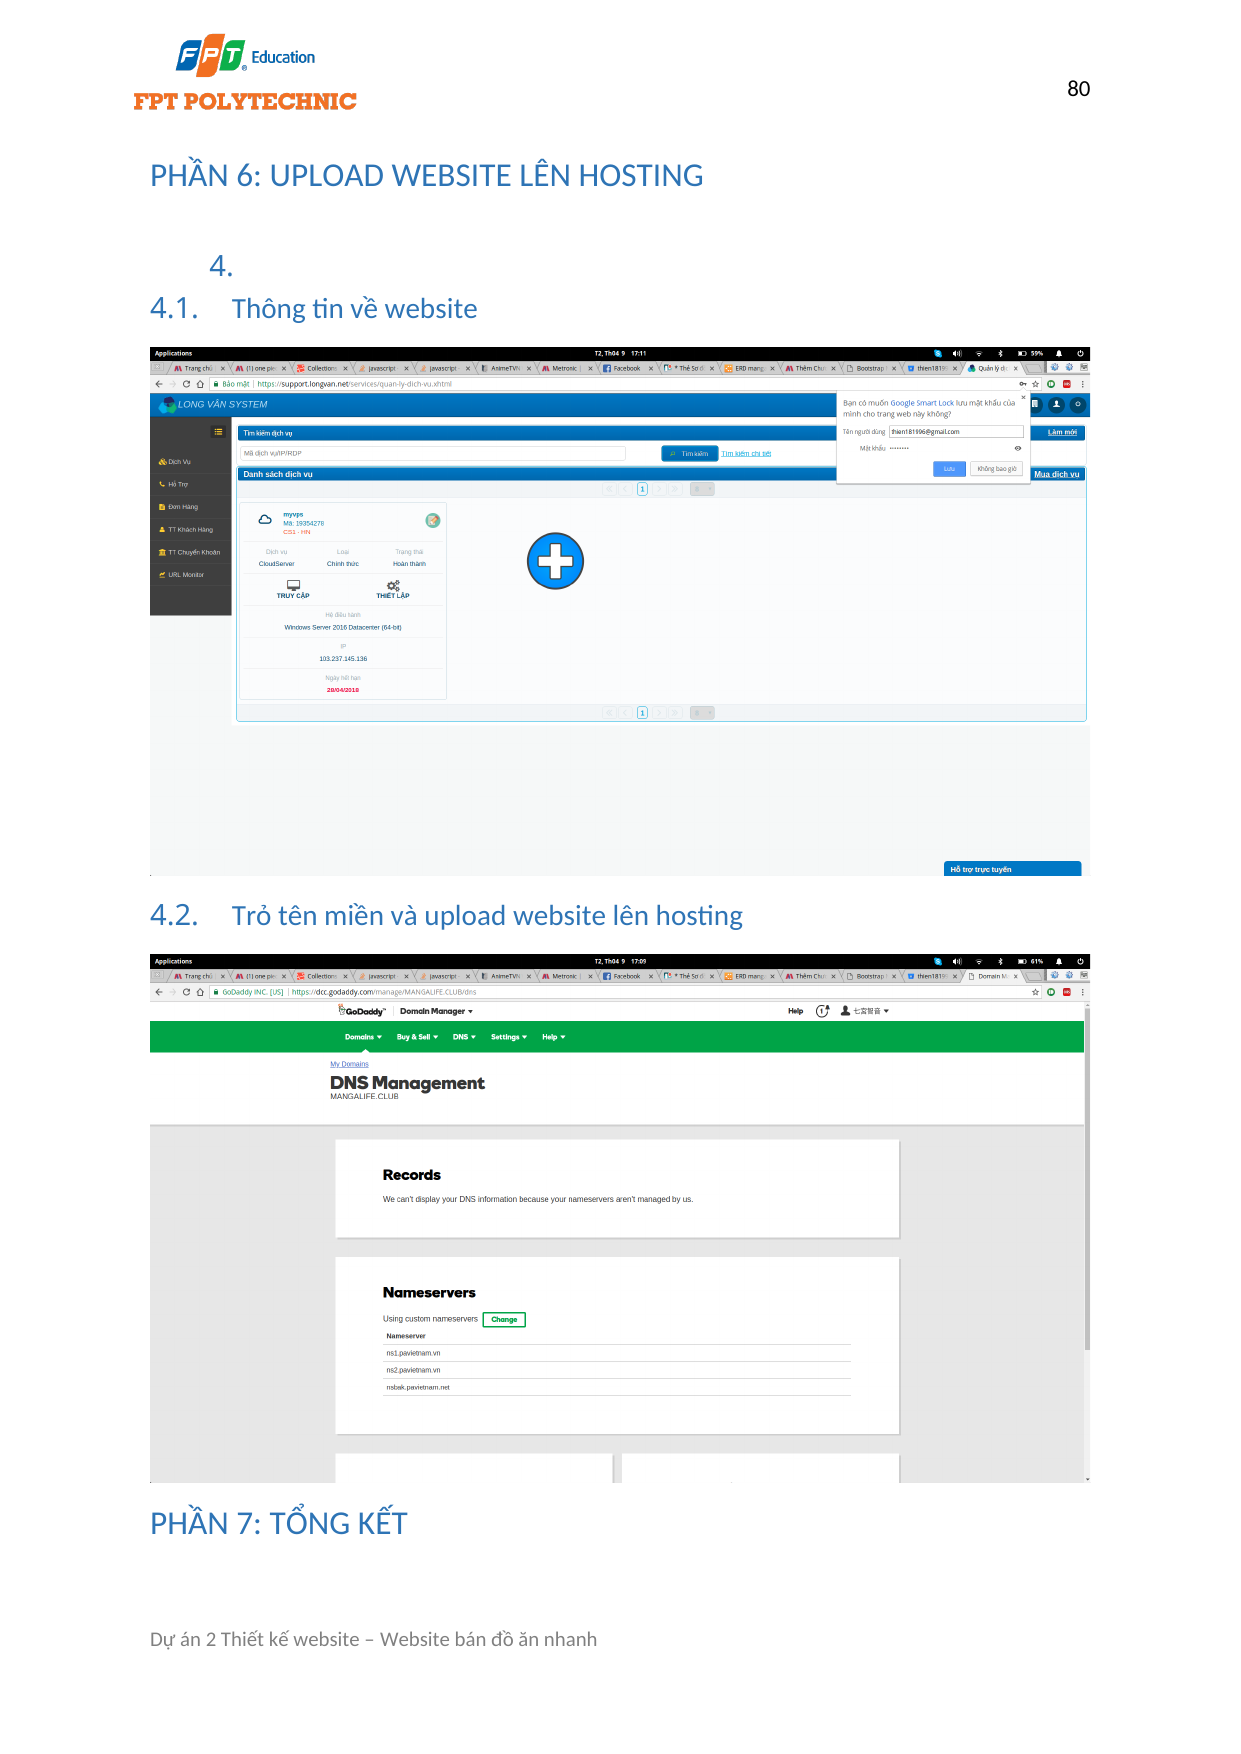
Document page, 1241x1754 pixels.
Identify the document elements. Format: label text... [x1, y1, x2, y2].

picture [126, 26, 364, 117]
list Trỏ tên miền và upload website lên hosting [150, 895, 1090, 934]
picture [150, 347, 1091, 876]
list Thông tin về website [150, 287, 1090, 327]
subtitle PHẦN 7: TỔNG KẾT [150, 1502, 1090, 1543]
picture [150, 954, 1091, 1483]
subtitle PHẦN 6: UPLOAD WEBSITE LÊN HOSTING [150, 154, 1090, 195]
